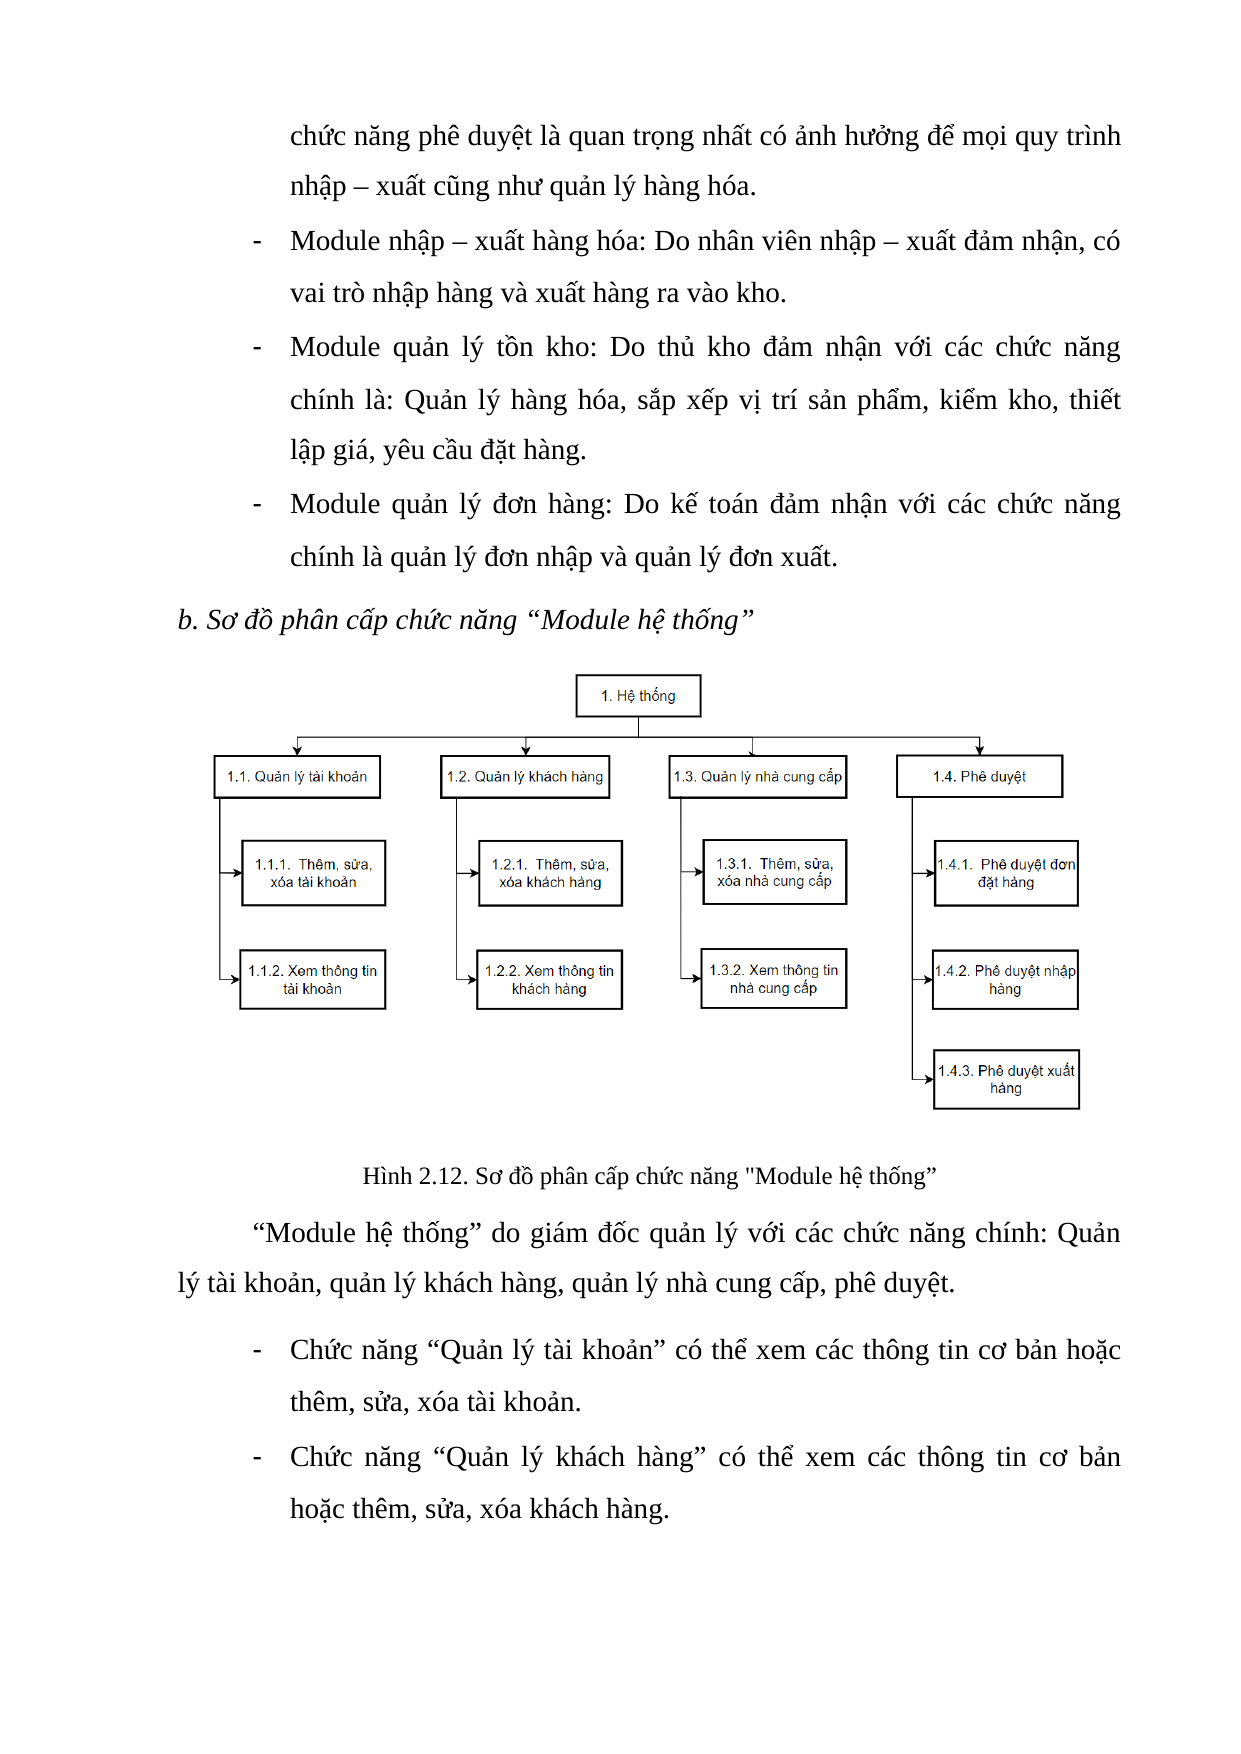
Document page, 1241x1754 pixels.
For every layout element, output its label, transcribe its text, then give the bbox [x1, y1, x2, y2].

list Module quản lý tồn kho: Do thủ kho đảm nhận với các chức năng chính là: Quản lý hàng hóa, sắp xếp vị trí sản phẩm, kiểm kho, thiết lập giá, yêu cầu đặt hàng. [252, 326, 1122, 466]
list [252, 118, 1122, 202]
list Module quản lý đơn hàng: Do kế toán đảm nhận với các chức năng chính là quản lý đơn nhập và quản lý đơn xuất. [252, 483, 1122, 573]
list Chức năng “Quản lý tài khoản” có thể xem các thông tin cơ bản hoặc thêm, sửa, xóa tài khoản. [252, 1328, 1122, 1418]
picture [211, 664, 1088, 1120]
list Chức năng “Quản lý khách hàng” có thể xem các thông tin cơ bản hoặc thêm, sửa, xóa khách hàng. [252, 1435, 1122, 1525]
list Module nhập – xuất hàng hóa: Do nhân viên nhập – xuất đảm nhận, có vai trò nhập hàng và xuất hàng ra vào kho. [252, 219, 1122, 309]
subtitle b. Sơ đồ phân cấp chức năng “Module hệ thống” [177, 602, 1122, 635]
text “Module hệ thống” do giám đốc quản lý với các chức năng chính: Quản lý tài khoản, quản lý khách hàng, quản lý nhà cung cấp, phê duyệt. [177, 1215, 1122, 1299]
